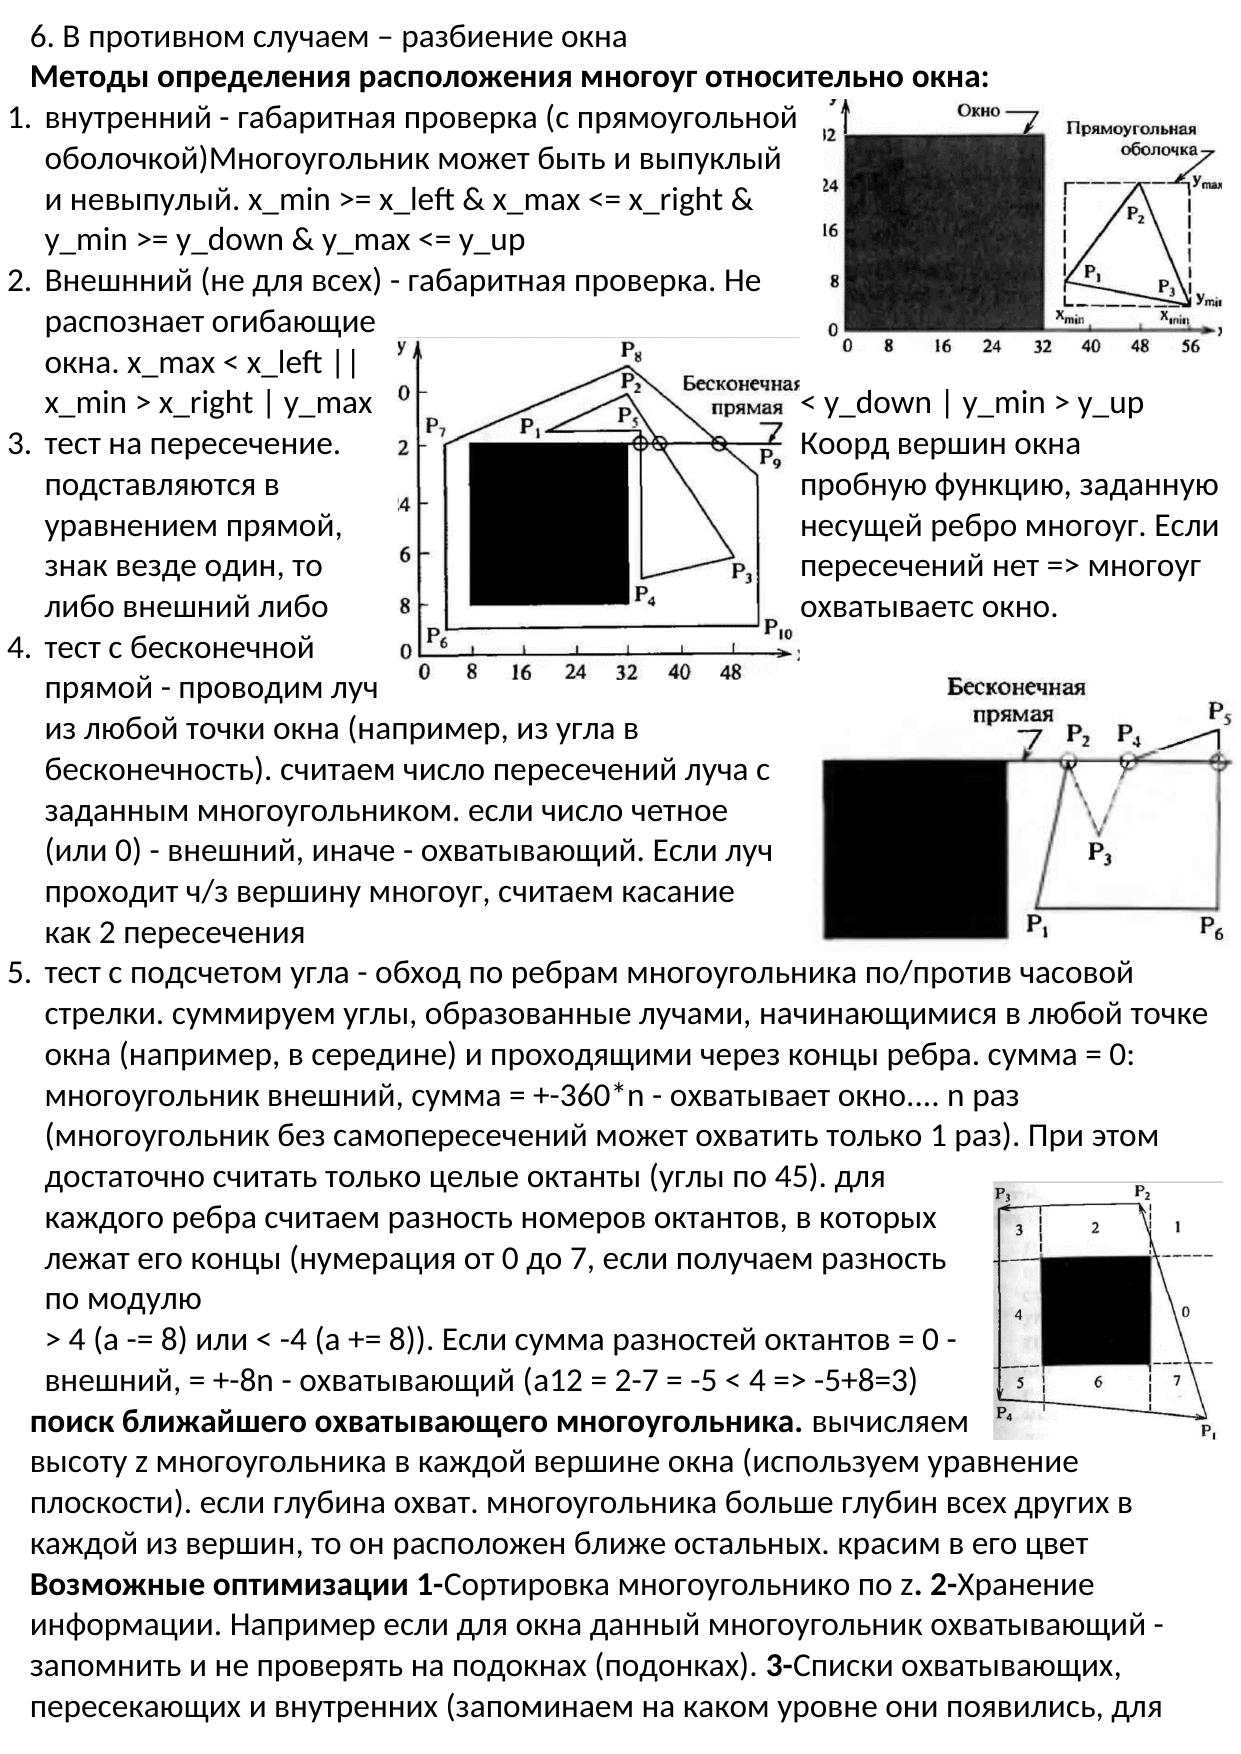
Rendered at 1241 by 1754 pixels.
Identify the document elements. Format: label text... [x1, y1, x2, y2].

picture [821, 139, 1222, 393]
text Методы определения расположения многоуг относительно окна: [29, 96, 1226, 137]
list тест на пересечение. Коорд вершин окна подставляются в пробную функцию, заданную уравнением прямой, несущей ребро многоуг. Если знак везде один, то пересечений нет => многоуг либо внешний либо охватываетс окно. [7, 463, 396, 666]
text 6. В противном случаем – разбиение окна [29, 56, 1226, 96]
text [29, 15, 1226, 56]
list тест на пересечение. Коорд вершин окна подставляются в пробную функцию, заданную уравнением прямой, несущей ребро многоуг. Если знак везде один, то пересечений нет => многоуг либо внешний либо охватываетс окно. [800, 463, 1226, 666]
list тест с подсчетом угла - обход по ребрам многоугольника по/против часовой стрелки. суммируем углы, образованные лучами, начинающимися в любой точке окна (например, в середине) и проходящими через концы ребра. сумма = 0: многоугольник внешний, сумма = +-360*n - охватывает окно.... n раз (многоугольник без самопересечений может охватить только 1 раз). При этом достаточно считать только целые октанты (углы по 45). для каждого ребра считаем разность номеров октантов, в которых лежат его концы (нумерация от 0 до 7, если получаем разность по модулю [7, 992, 1226, 1359]
list > 4 (a -= 8) или < -4 (a += 8)). Если сумма разностей октантов = 0 - внешний, = +-8n - охватывающий (a12 = 2-7 = -5 < 4 => -5+8=3) [44, 1359, 991, 1440]
picture [991, 1222, 1223, 1479]
picture [807, 707, 1235, 991]
text поиск ближайшего охватывающего многоугольника. вычисляем высоту z многоугольника в каждой вершине окна (используем уравнение плоскости). если глубина охват. многоугольника больше глубин всех других в каждой из вершин, то он расположен ближе остальных. красим в его цвет [29, 1440, 1226, 1603]
picture [396, 378, 800, 719]
list внутренний - габаритная проверка (с прямоугольной оболочкой)Многоугольник может быть и выпуклый и невыпулый. x_min >= x_left & x_max <= x_right & y_min >= y_down & y_max <= y_up [7, 137, 1226, 300]
list Внешнний (не для всех) - габаритная проверка. Не распознает огибающие окна. x_max < x_left || x_min > x_right | y_max < y_down | y_min > y_up [7, 300, 1226, 463]
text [29, 1603, 1226, 1725]
